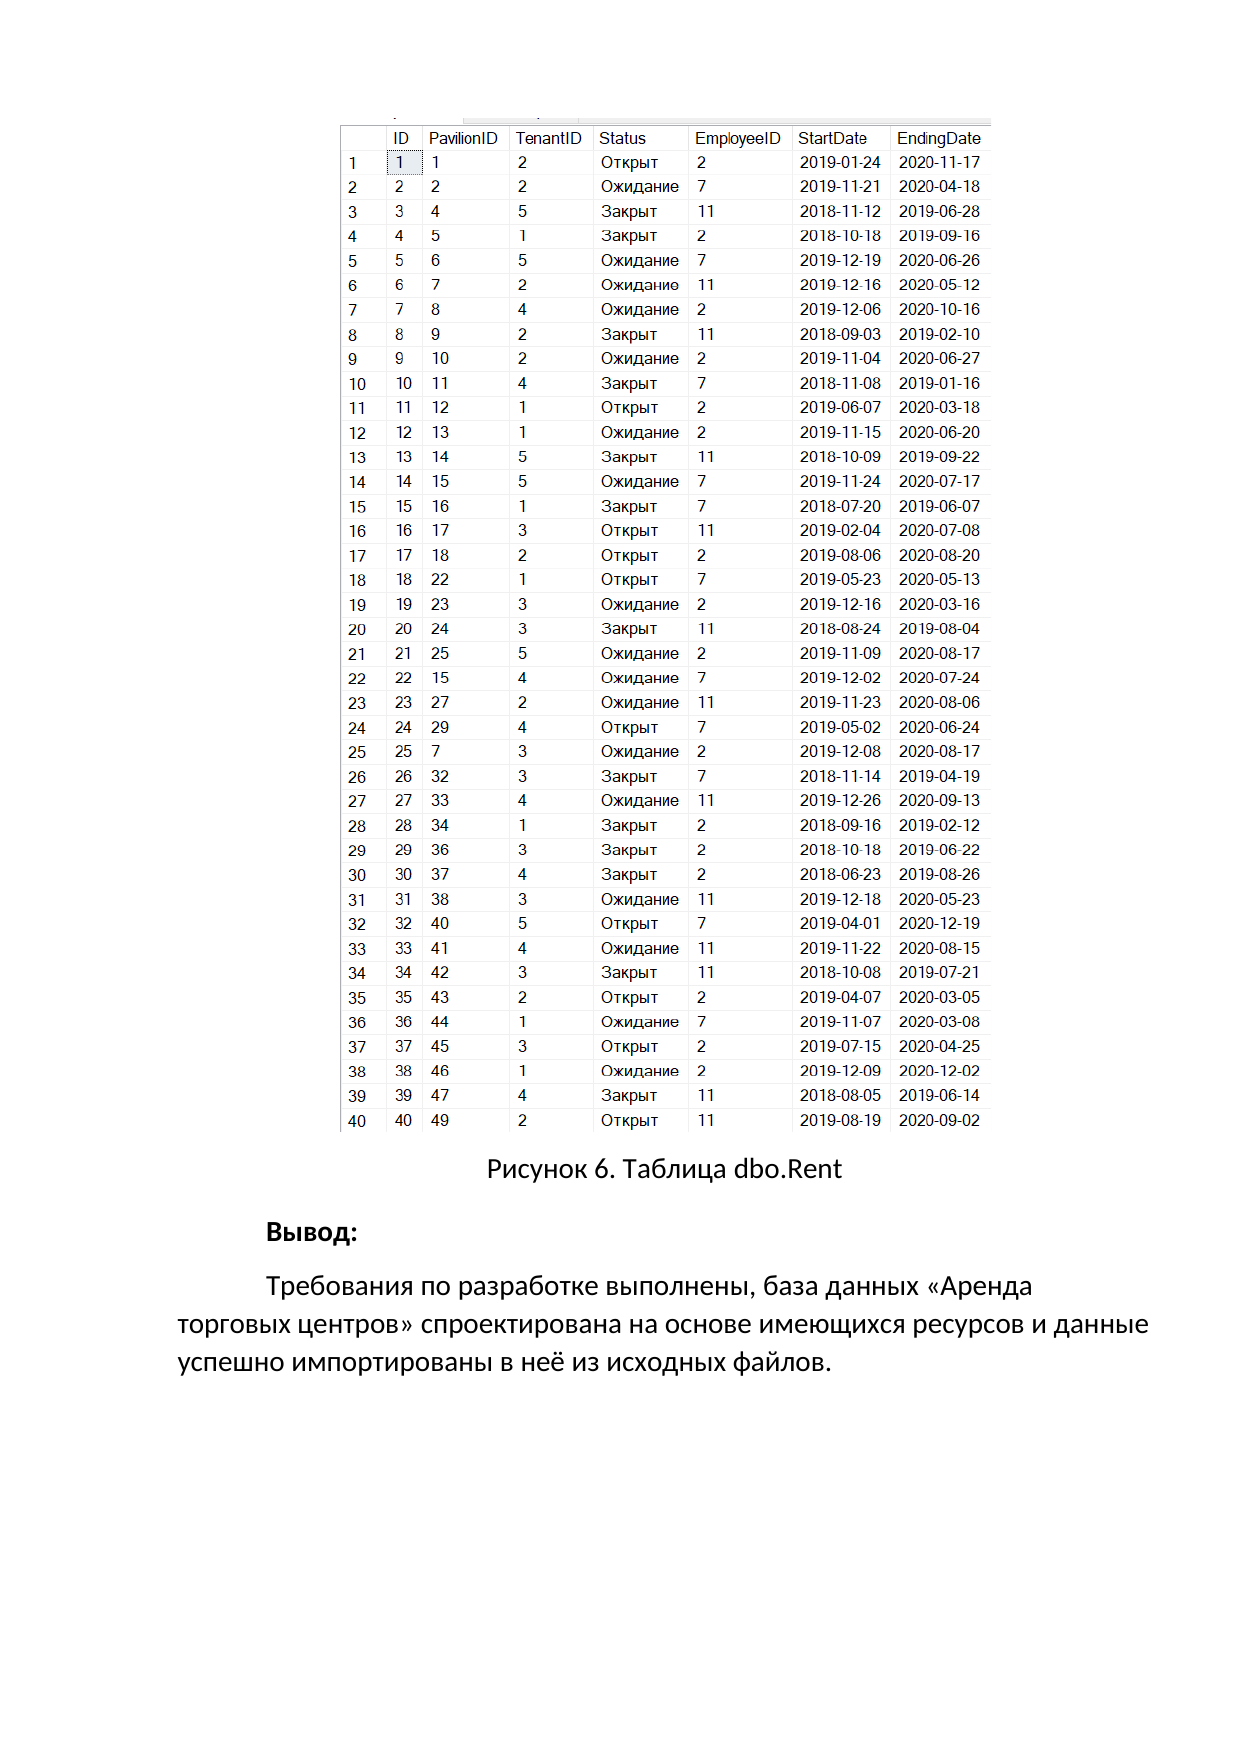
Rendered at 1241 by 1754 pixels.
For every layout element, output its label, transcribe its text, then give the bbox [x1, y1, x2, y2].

text Вывод: [177, 1213, 1152, 1249]
text Требования по разработке выполнены, база данных «Аренда торговых центров» спроектирована на основе имеющихся ресурсов и данные успешно импортированы в неё из исходных файлов. [177, 1267, 1152, 1378]
text Рисунок 6. Таблица dbo.Rent [177, 1150, 1152, 1186]
picture [337, 118, 992, 1132]
